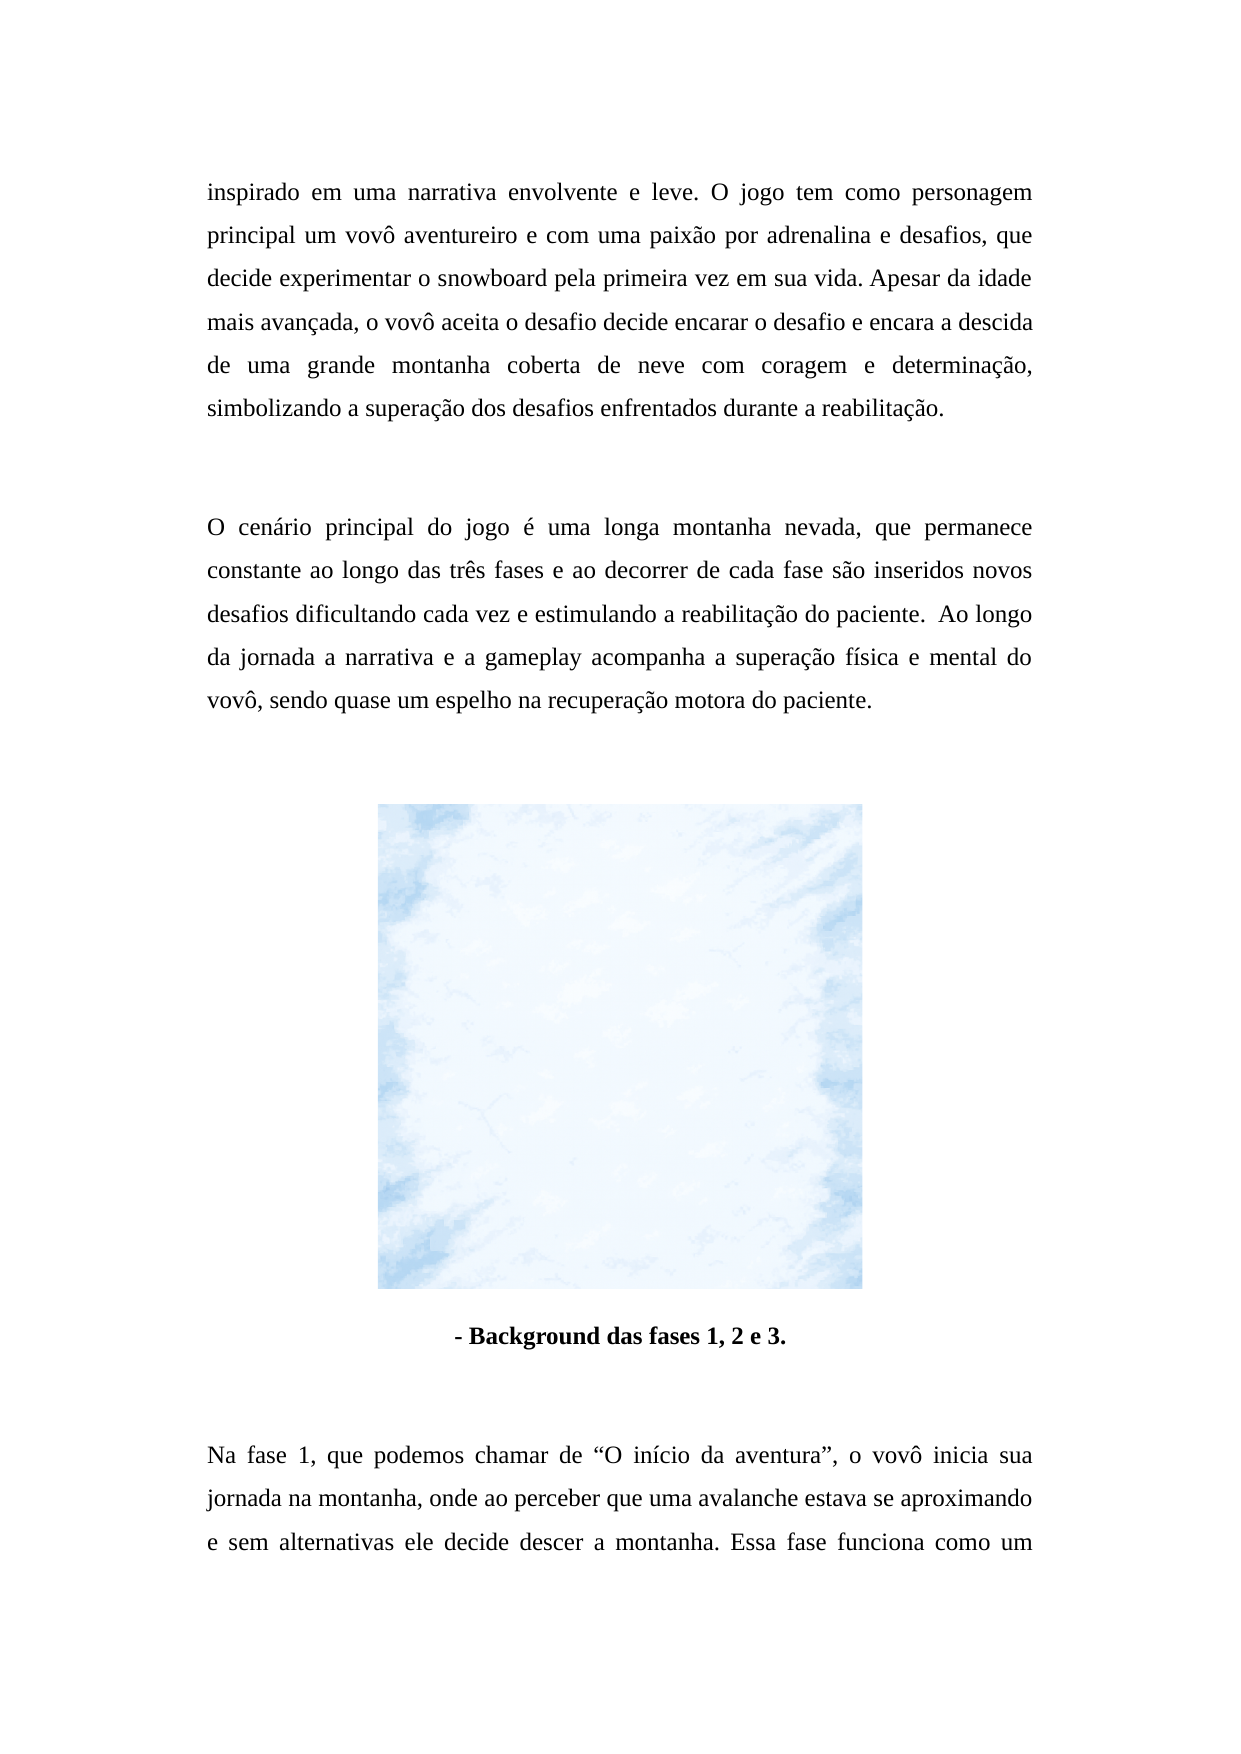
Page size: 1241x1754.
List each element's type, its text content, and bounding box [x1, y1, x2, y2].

text O cenário principal do jogo é uma longa montanha nevada, que permanece constante ao longo das três fases e ao decorrer de cada fase são inseridos novos desafios dificultando cada vez e estimulando a reabilitação do paciente. Ao longo da jornada a narrativa e a gameplay acompanha a superação física e mental do vovô, sendo quase um espelho na recuperação motora do paciente. [207, 512, 1033, 714]
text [207, 177, 1033, 422]
text - Background das fases 1, 2 e 3. [207, 1321, 1033, 1349]
picture [377, 804, 863, 1289]
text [207, 1440, 1033, 1555]
